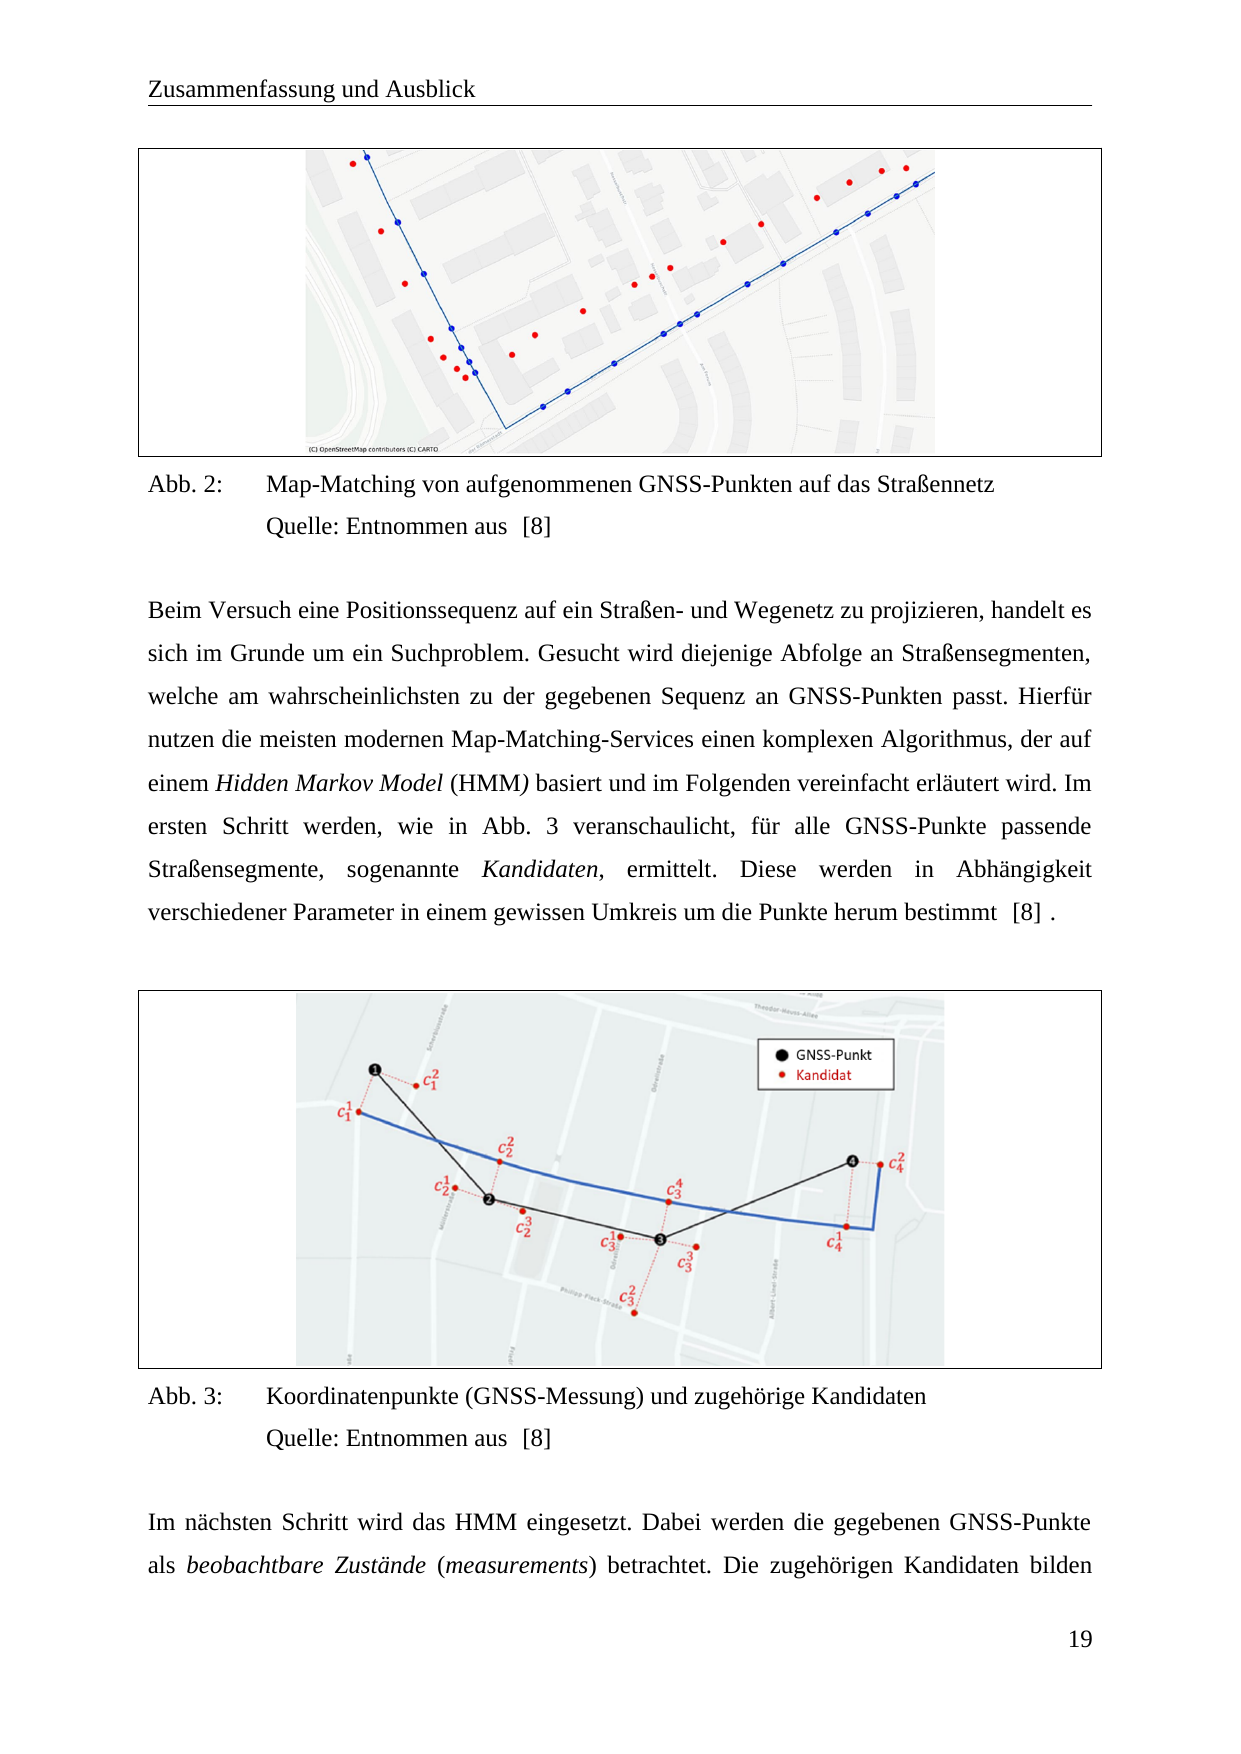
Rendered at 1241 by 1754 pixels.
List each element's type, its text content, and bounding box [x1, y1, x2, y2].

text Beim Versuch eine Positionssequenz auf ein Straßen- und Wegenetz zu projizieren, handelt es sich im Grunde um ein Suchproblem. Gesucht wird diejenige Abfolge an Straßensegmenten, welche am wahrscheinlichsten zu der gegebenen Sequenz an GNSS-Punkten passt. Hierfür nutzen die meisten modernen Map-Matching-Services einen komplexen Algorithmus, der auf einem Hidden Markov Model (HMM) basiert und im Folgenden vereinfacht erläutert wird. Im ersten Schritt werden, wie in Abb. 3 veranschaulicht, für alle GNSS-Punkte passende Straßensegmente, sogenannte Kandidaten, ermittelt. Diese werden in Abhängigkeit verschiedener Parameter in einem gewissen Umkreis um die Punkte herum bestimmt . [148, 595, 1092, 926]
picture [305, 150, 935, 454]
text Quelle: Entnommen aus [148, 1423, 1092, 1451]
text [148, 1507, 1092, 1579]
text Quelle: Entnommen aus [148, 511, 1092, 539]
picture [296, 993, 945, 1366]
